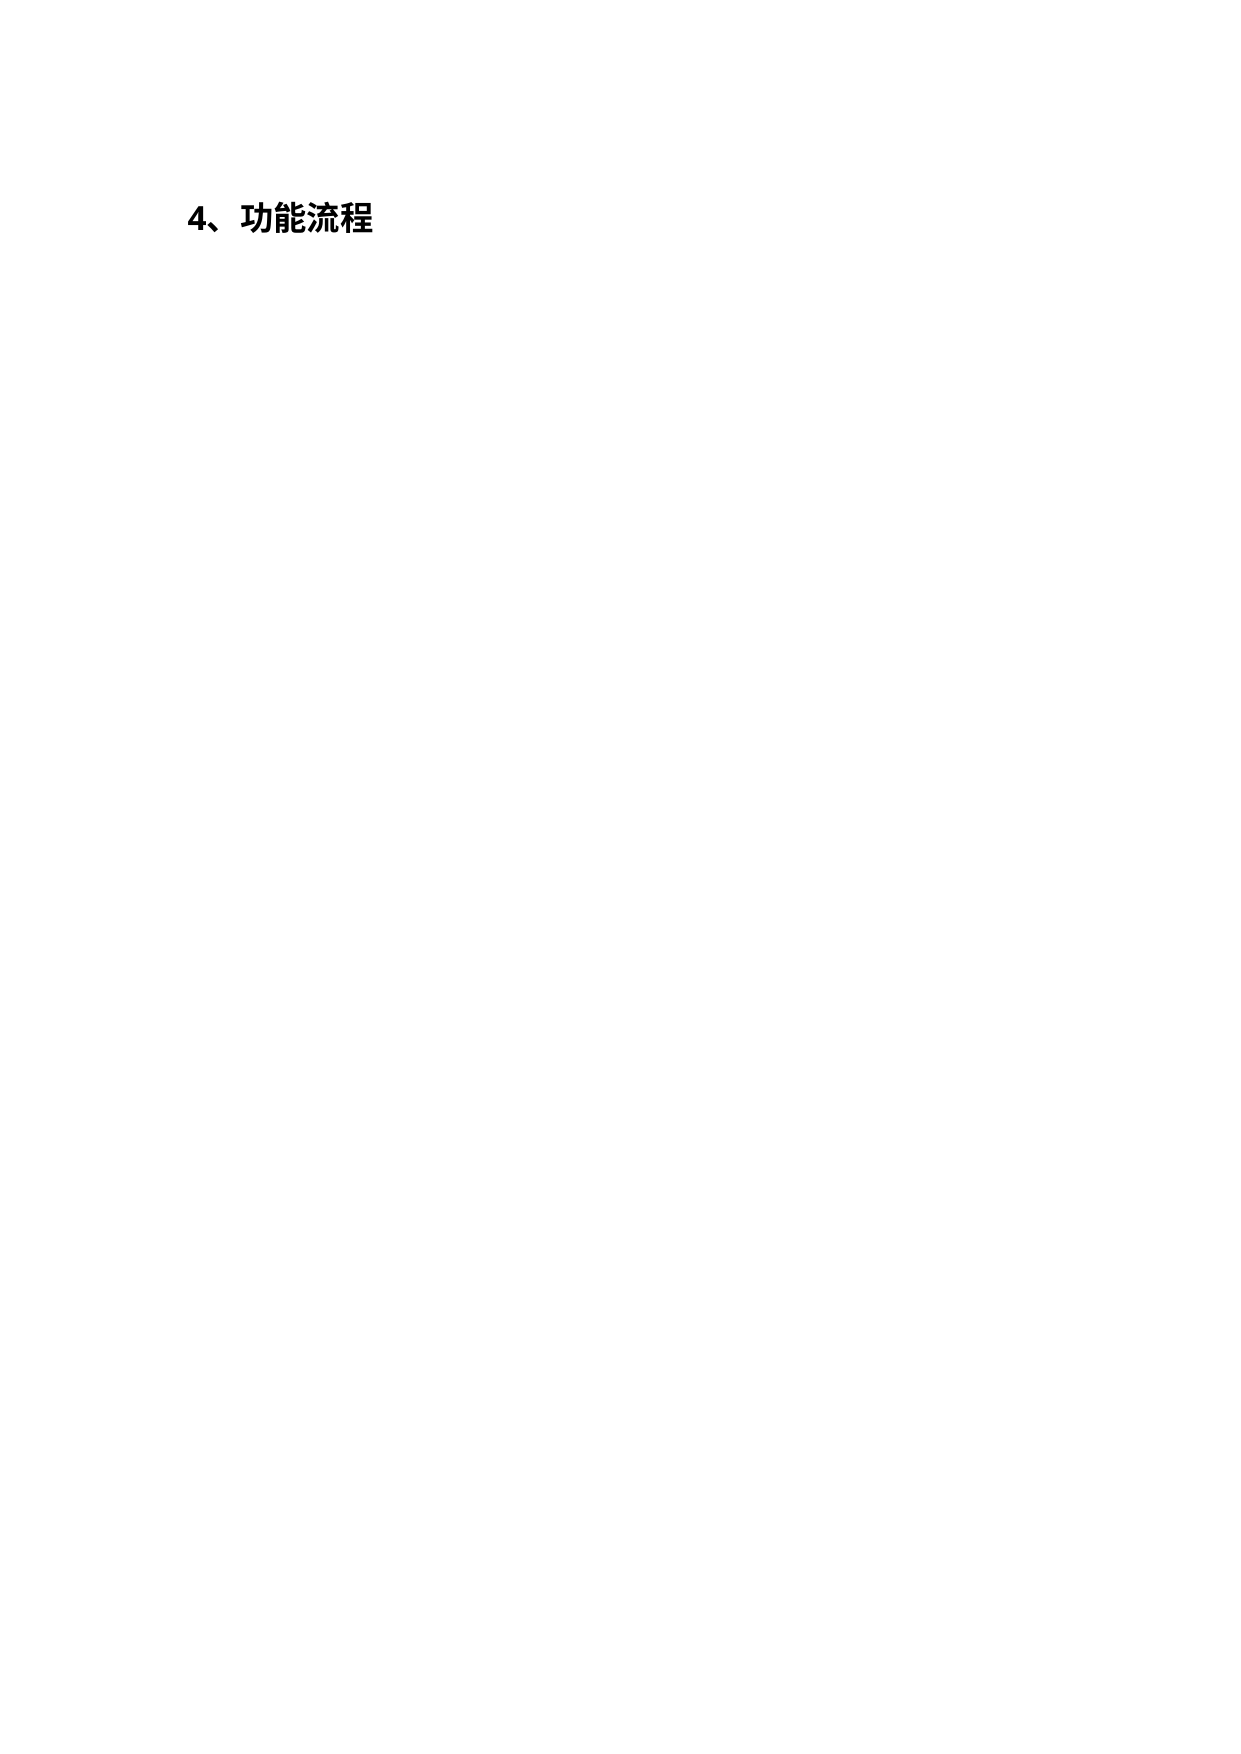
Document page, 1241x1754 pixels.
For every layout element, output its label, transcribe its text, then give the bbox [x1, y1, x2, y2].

subtitle 4、功能流程 [187, 172, 1053, 260]
